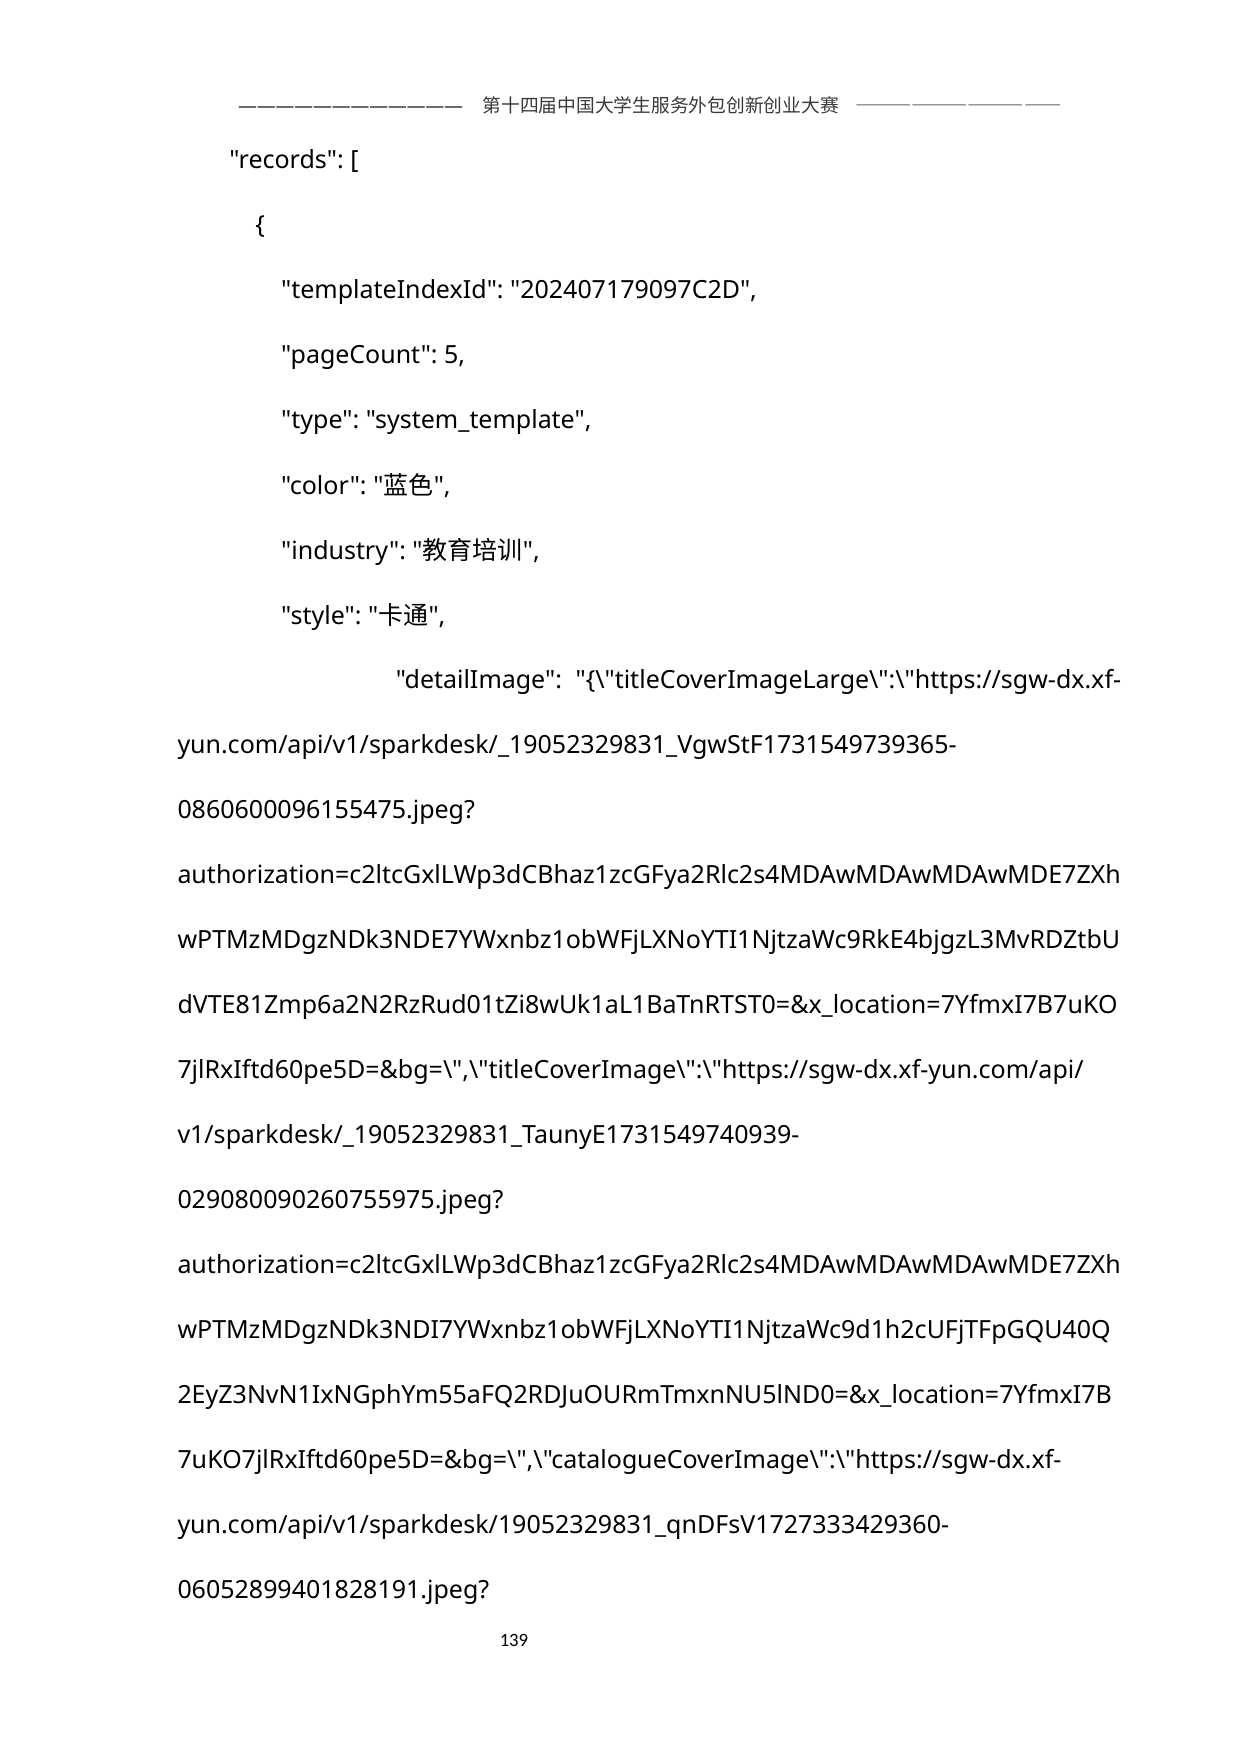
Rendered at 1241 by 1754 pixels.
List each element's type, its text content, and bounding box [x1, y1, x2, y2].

text "records": [ [177, 126, 1122, 191]
text "type": "system_template", [177, 386, 1122, 451]
text { [177, 191, 1122, 256]
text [177, 646, 1122, 1621]
text "color": "蓝色", [177, 451, 1122, 516]
text "style": "卡通", [177, 581, 1122, 646]
text "pageCount": 5, [177, 321, 1122, 386]
text "industry": "教育培训", [177, 516, 1122, 581]
text "templateIndexId": "202407179097C2D", [177, 256, 1122, 321]
